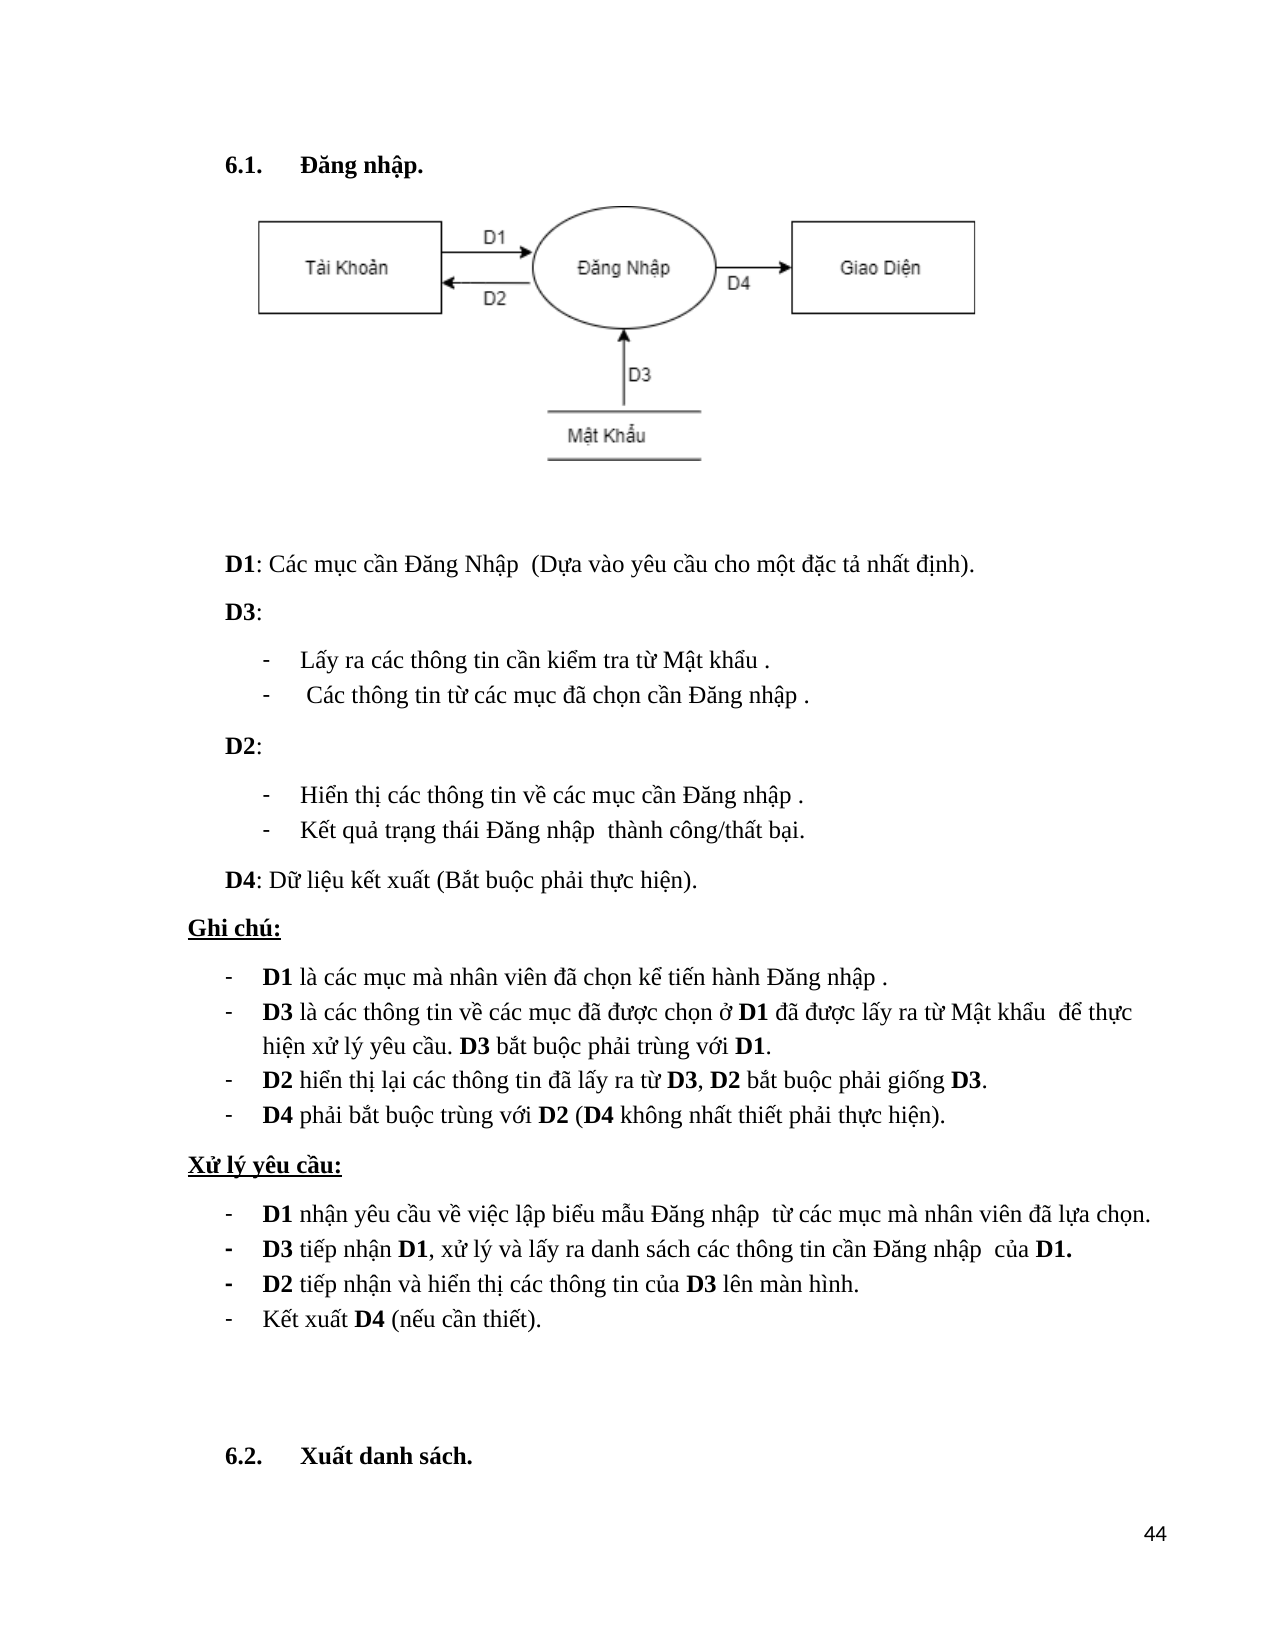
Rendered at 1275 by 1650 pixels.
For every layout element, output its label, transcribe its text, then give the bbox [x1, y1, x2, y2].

text D3: [225, 597, 1167, 626]
list Xuất danh sách. [225, 1441, 1167, 1470]
list Các thông tin từ các mục đã chọn cần Đăng nhập . [262, 679, 1167, 710]
list D2 hiển thị lại các thông tin đã lấy ra từ D3, D2 bắt buộc phải giống D3. [225, 1064, 1167, 1094]
list D4 phải bắt buộc trùng với D2 (D4 không nhất thiết phải thực hiện). [225, 1099, 1167, 1129]
text D1: Các mục cần Đăng Nhập (Dựa vào yêu cầu cho một đặc tả nhất định). [225, 549, 1167, 578]
list D1 nhận yêu cầu về việc lập biểu mẫu Đăng nhập từ các mục mà nhân viên đã lựa chọn. [225, 1198, 1167, 1229]
list Đăng nhập. [225, 150, 1167, 179]
list Kết quả trạng thái Đăng nhập thành công/thất bại. [262, 814, 1167, 844]
picture [258, 206, 976, 461]
list D3 là các thông tin về các mục đã được chọn ở D1 đã được lấy ra từ Mật khẩu để thực hiện xử lý yêu cầu. D3 bắt buộc phải trùng với D1. [225, 996, 1167, 1059]
list Kết xuất D4 (nếu cần thiết). [225, 1303, 1167, 1334]
text D4: Dữ liệu kết xuất (Bắt buộc phải thực hiện). [225, 866, 1167, 894]
list D2 tiếp nhận và hiển thị các thông tin của D3 lên màn hình. [225, 1268, 1167, 1299]
text Ghi chú: [187, 913, 1167, 942]
list D1 là các mục mà nhân viên đã chọn kể tiến hành Đăng nhập . [225, 961, 1167, 991]
text D2: [225, 731, 1167, 760]
list D3 tiếp nhận D1, xử lý và lấy ra danh sách các thông tin cần Đăng nhập của D1. [225, 1233, 1167, 1264]
list Lấy ra các thông tin cần kiểm tra từ Mật khẩu . [262, 644, 1167, 675]
list Hiển thị các thông tin về các mục cần Đăng nhập . [262, 779, 1167, 809]
text Xử lý yêu cầu: [187, 1150, 1167, 1179]
